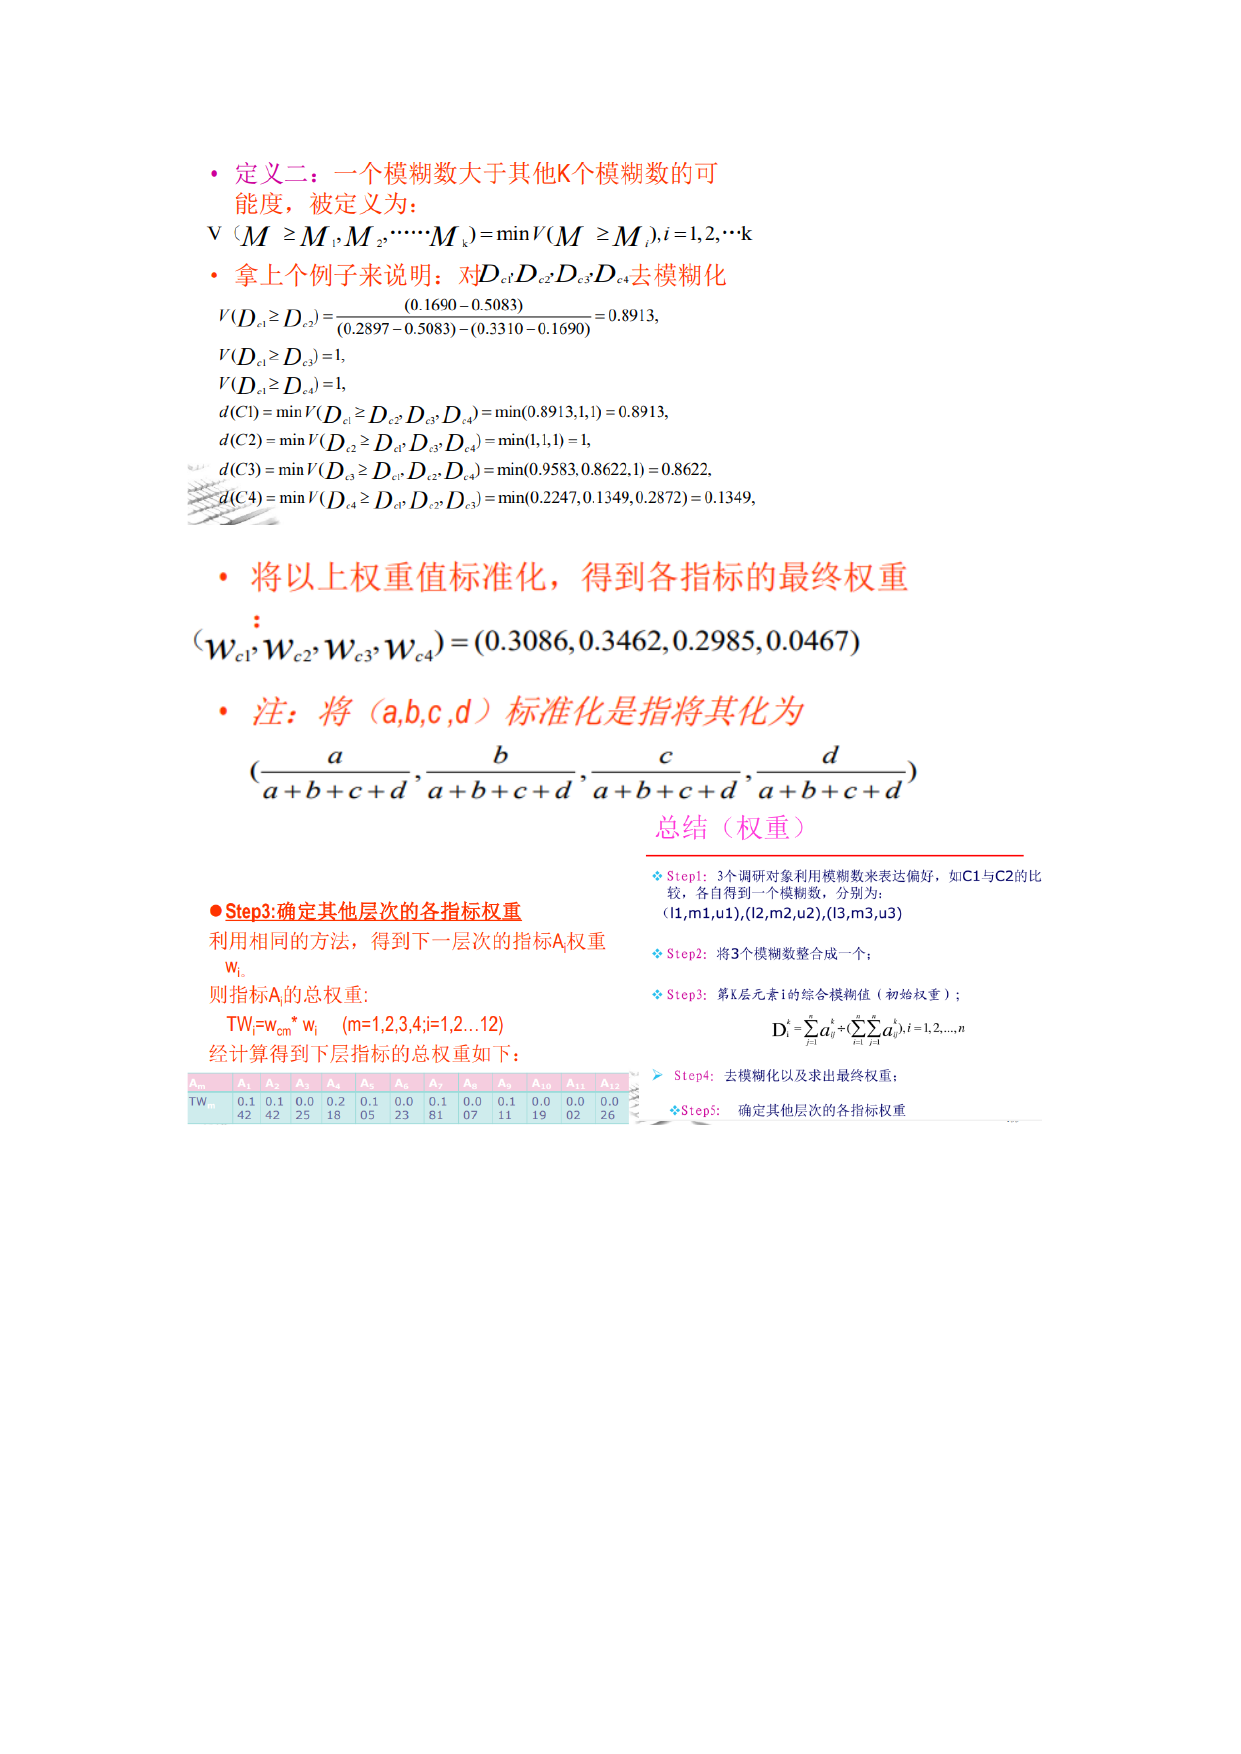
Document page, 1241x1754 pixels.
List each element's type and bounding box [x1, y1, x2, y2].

picture [187, 162, 772, 525]
picture [187, 552, 1047, 1125]
